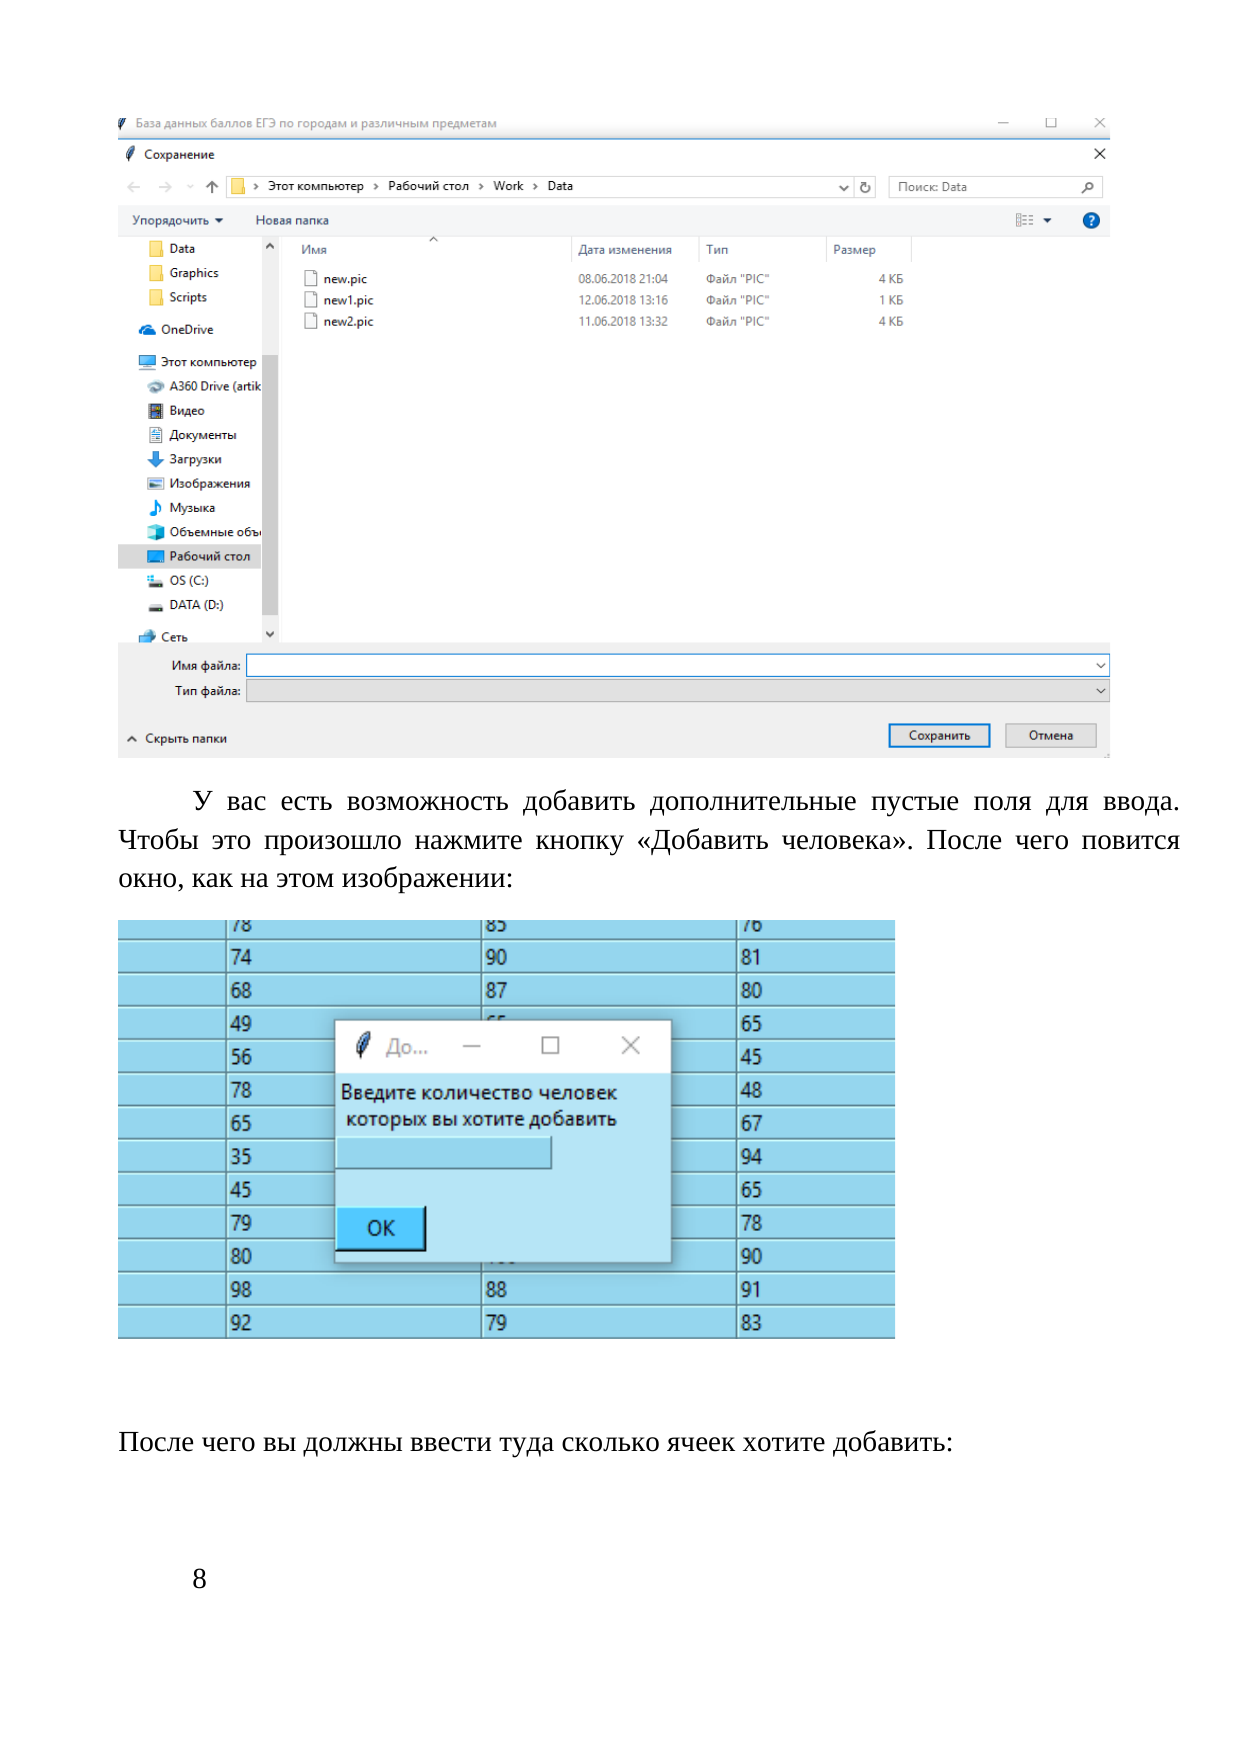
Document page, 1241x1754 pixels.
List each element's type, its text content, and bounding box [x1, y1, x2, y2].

picture [118, 118, 1111, 758]
text У вас есть возможность добавить дополнительные пустые поля для ввода. Чтобы это произошло нажмите кнопку «Добавить человека». После чего повится окно, как на этом изображении: [118, 783, 1181, 894]
picture [118, 920, 895, 1339]
text После чего вы должны ввести туда сколько ячеек хотите добавить: [118, 1424, 1181, 1457]
